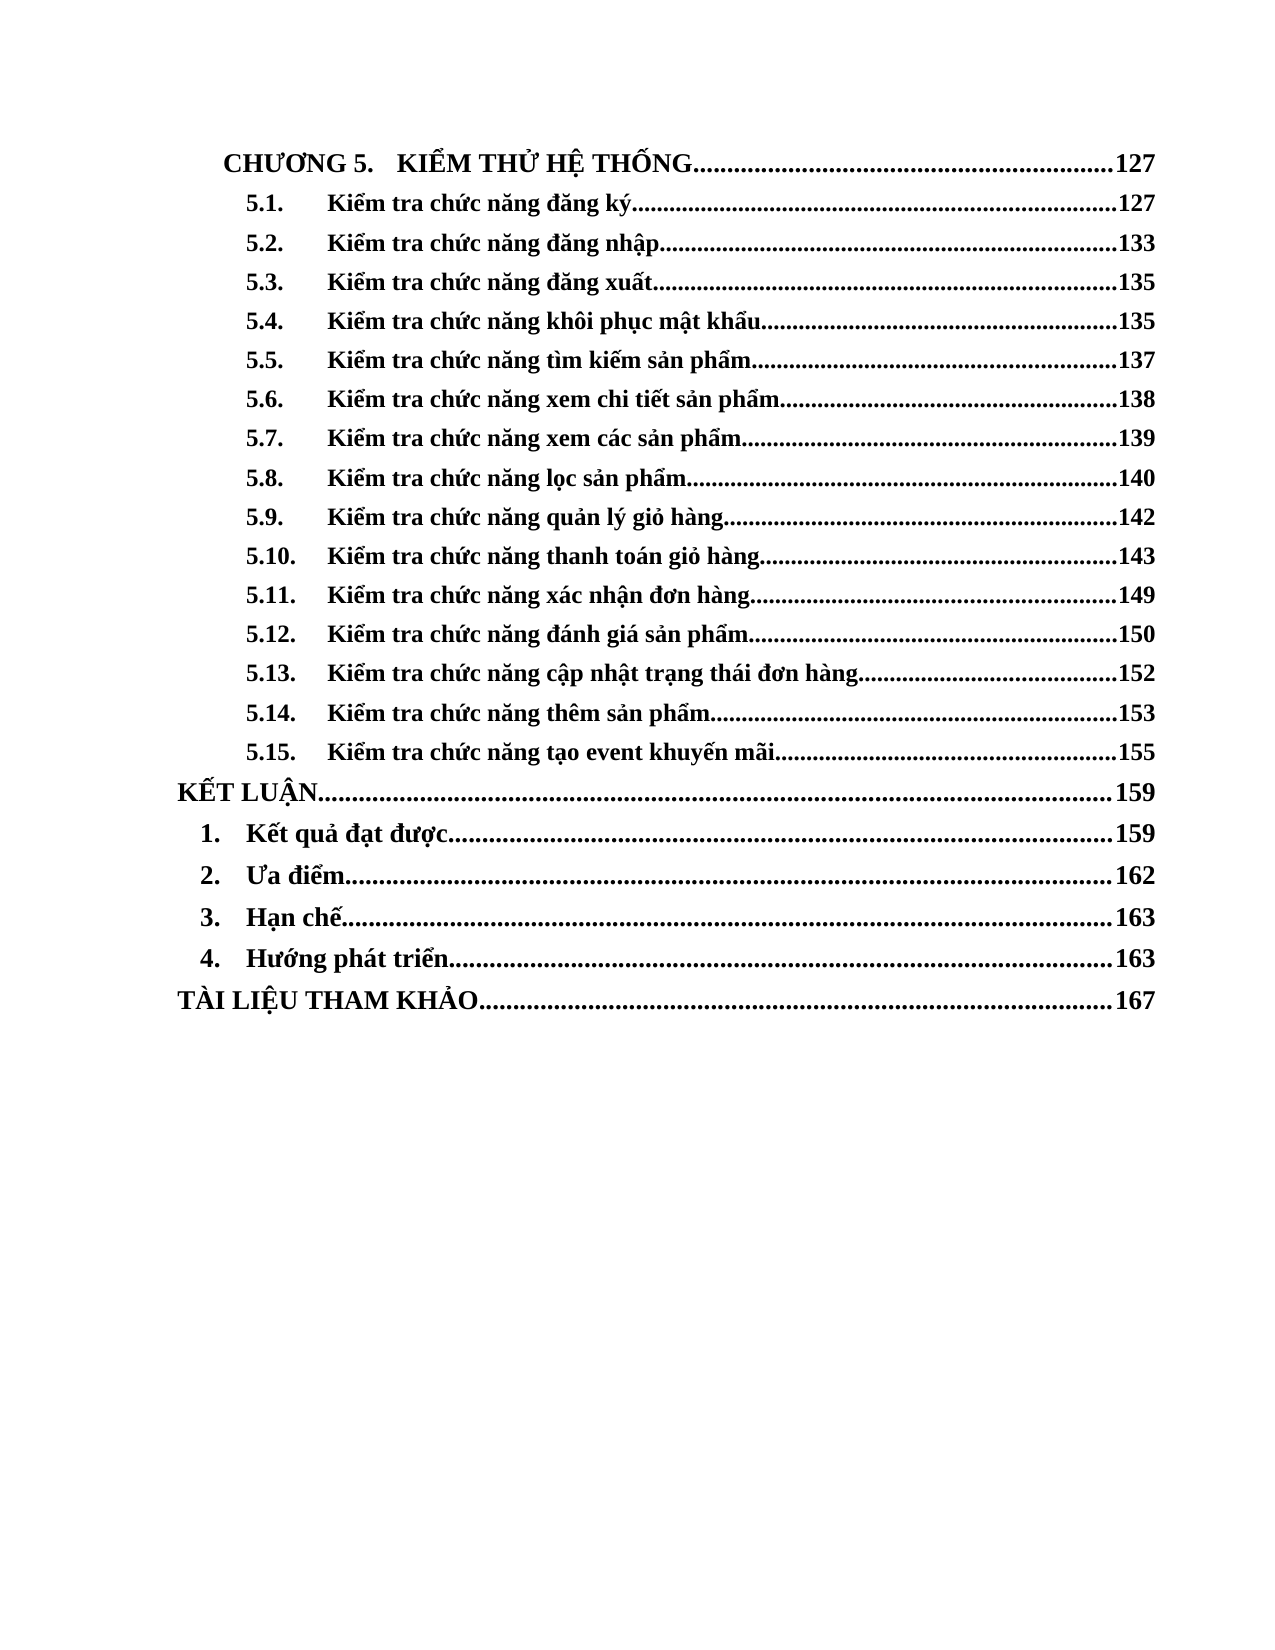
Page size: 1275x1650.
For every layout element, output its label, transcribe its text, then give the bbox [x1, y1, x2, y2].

text 5.7. Kiểm tra chức năng xem các sản phẩm 139 [246, 423, 1156, 452]
text 3. Hạn chế 163 [200, 901, 1156, 932]
text 5.11. Kiểm tra chức năng xác nhận đơn hàng 149 [246, 580, 1156, 609]
text 5.5. Kiểm tra chức năng tìm kiếm sản phẩm 137 [246, 345, 1156, 374]
text 2. Ưa điểm 162 [200, 859, 1156, 890]
text 5.13. Kiểm tra chức năng cập nhật trạng thái đơn hàng 152 [246, 658, 1156, 687]
text 5.1. Kiểm tra chức năng đăng ký 127 [246, 188, 1156, 217]
text 5.12. Kiểm tra chức năng đánh giá sản phẩm 150 [246, 619, 1156, 648]
text 5.3. Kiểm tra chức năng đăng xuất 135 [246, 267, 1156, 296]
text CHƯƠNG 5. KIỂM THỬ HỆ THỐNG 127 [223, 147, 1156, 178]
text 5.6. Kiểm tra chức năng xem chi tiết sản phẩm 138 [246, 384, 1156, 413]
text 5.15. Kiểm tra chức năng tạo event khuyến mãi 155 [246, 737, 1156, 766]
text TÀI LIỆU THAM KHẢO 167 [177, 984, 1156, 1015]
text 1. Kết quả đạt được 159 [200, 818, 1156, 849]
text 5.4. Kiểm tra chức năng khôi phục mật khẩu 135 [246, 306, 1156, 335]
text 4. Hướng phát triển 163 [200, 942, 1156, 973]
text 5.2. Kiểm tra chức năng đăng nhập 133 [246, 228, 1156, 256]
text 5.10. Kiểm tra chức năng thanh toán giỏ hàng 143 [246, 541, 1156, 570]
text 5.9. Kiểm tra chức năng quản lý giỏ hàng 142 [246, 502, 1156, 531]
text KẾT LUẬN 159 [177, 776, 1156, 807]
text 5.8. Kiểm tra chức năng lọc sản phẩm 140 [246, 463, 1156, 491]
text 5.14. Kiểm tra chức năng thêm sản phẩm 153 [246, 698, 1156, 726]
